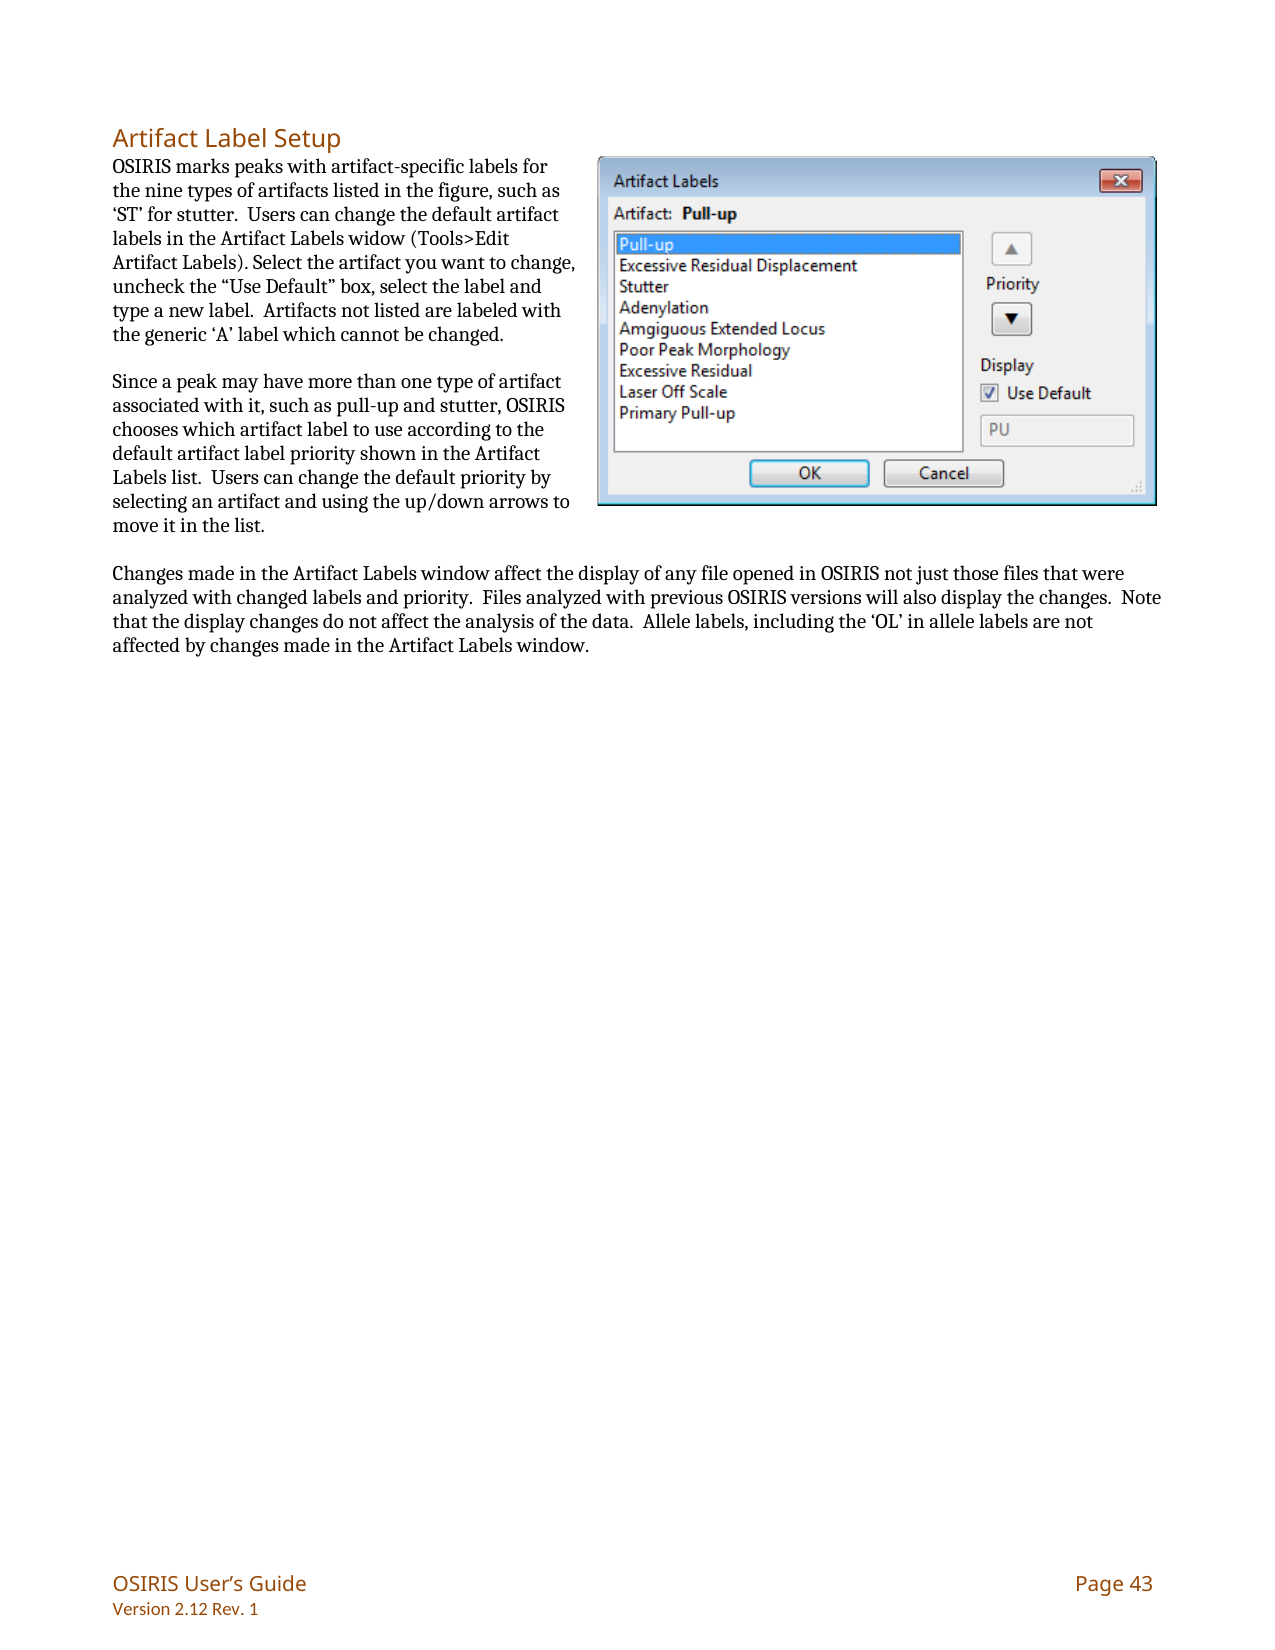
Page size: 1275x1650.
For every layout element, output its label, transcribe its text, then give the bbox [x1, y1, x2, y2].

text Since a peak may have more than one type of artifact associated with it, such as pull-up and stutter, OSIRIS chooses which artifact label to use according to the default artifact label priority shown in the Artifact Labels list. Users can change the default priority by selecting an artifact and using the up/down arrows to move it in the list. [112, 370, 1162, 538]
text Changes made in the Artifact Labels window affect the display of any file opened in OSIRIS not just those files that were analyzed with changed labels and priority. Files analyzed with previous OSIRIS versions will also display the changes. Note that the display changes do not affect the analysis of the data. Allele labels, including the ‘OL’ in allele labels are not affected by changes made in the Artifact Labels window. [112, 562, 1162, 658]
subtitle Artifact Label Setup [112, 120, 1162, 154]
picture [597, 156, 1157, 506]
text OSIRIS marks peaks with artifact-specific labels for the nine types of artifacts listed in the figure, such as ‘ST’ for stutter. Users can change the default artifact labels in the Artifact Labels widow (Tools>Edit Artifact Labels). Select the artifact you want to change, uncheck the “Use Default” box, select the label and type a new label. Artifacts not listed are labeled with the generic ‘A’ label which cannot be changed. [112, 154, 1162, 346]
